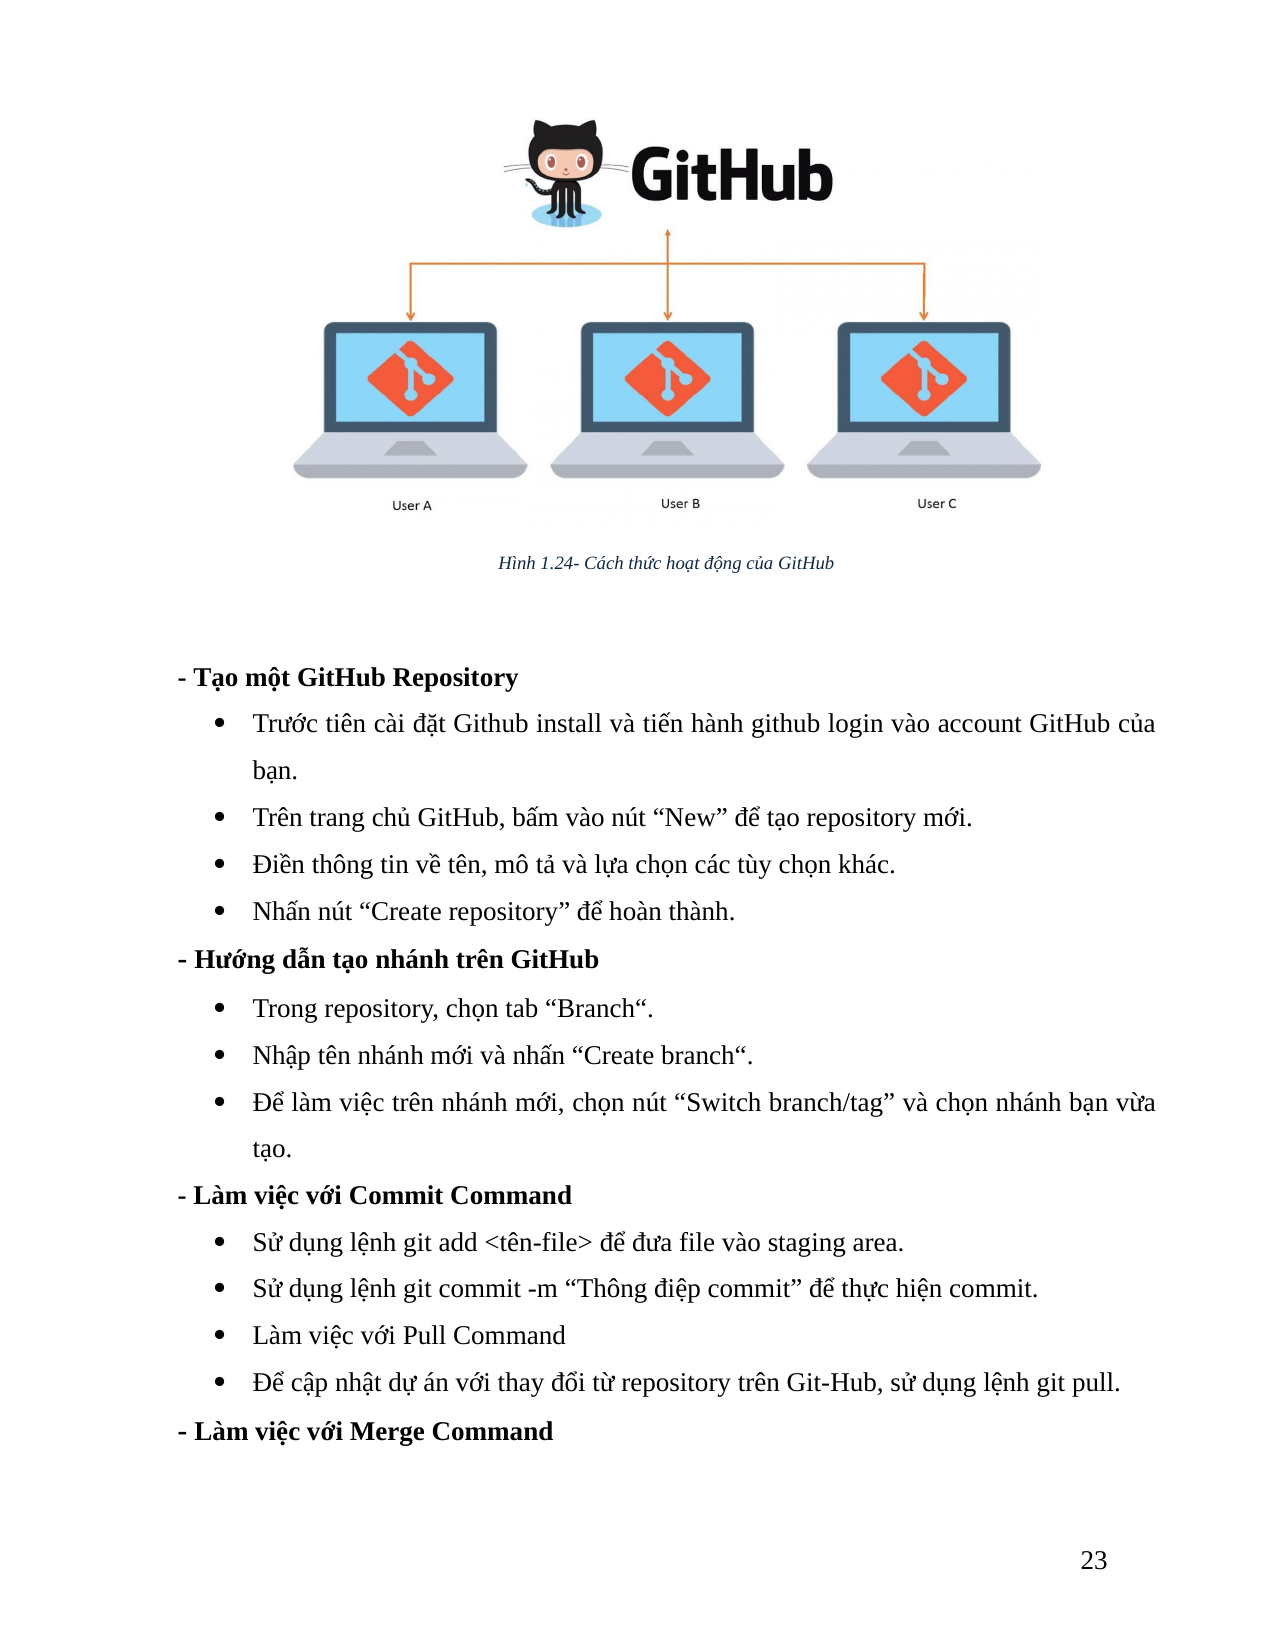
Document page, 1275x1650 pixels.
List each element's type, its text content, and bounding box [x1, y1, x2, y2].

list Nhấn nút “Create repository” để hoàn thành. [215, 895, 1157, 926]
text - Hướng dẫn tạo nhánh trên GitHub [177, 942, 1157, 975]
text - Tạo một GitHub Repository [177, 661, 1157, 692]
list Trên trang chủ GitHub, bấm vào nút “New” để tạo repository mới. [215, 801, 1157, 832]
list Nhập tên nhánh mới và nhấn “Create branch“. [215, 1039, 1157, 1070]
list Sử dụng lệnh git commit -m “Thông điệp commit” để thực hiện commit. [215, 1273, 1157, 1304]
list Trước tiên cài đặt Github install và tiến hành github login vào account GitHub của bạn. [215, 707, 1157, 785]
list Để làm việc trên nhánh mới, chọn nút “Switch branch/tag” và chọn nhánh bạn vừa tạo. [215, 1086, 1157, 1163]
text - Làm việc với Commit Command [177, 1179, 1157, 1210]
list Làm việc với Pull Command [215, 1319, 1157, 1351]
text Hình 1.24- Cách thức hoạt động của GitHub [177, 552, 1157, 574]
list Để cập nhật dự án với thay đổi từ repository trên Git-Hub, sử dụng lệnh git pull. [215, 1366, 1157, 1398]
list Trong repository, chọn tab “Branch“. [215, 992, 1157, 1023]
list Điền thông tin về tên, mô tả và lựa chọn các tùy chọn khác. [215, 848, 1157, 879]
list Sử dụng lệnh git add <tên-file> để đưa file vào staging area. [215, 1226, 1157, 1257]
text - Làm việc với Merge Command [177, 1413, 1157, 1447]
picture [293, 118, 1041, 523]
